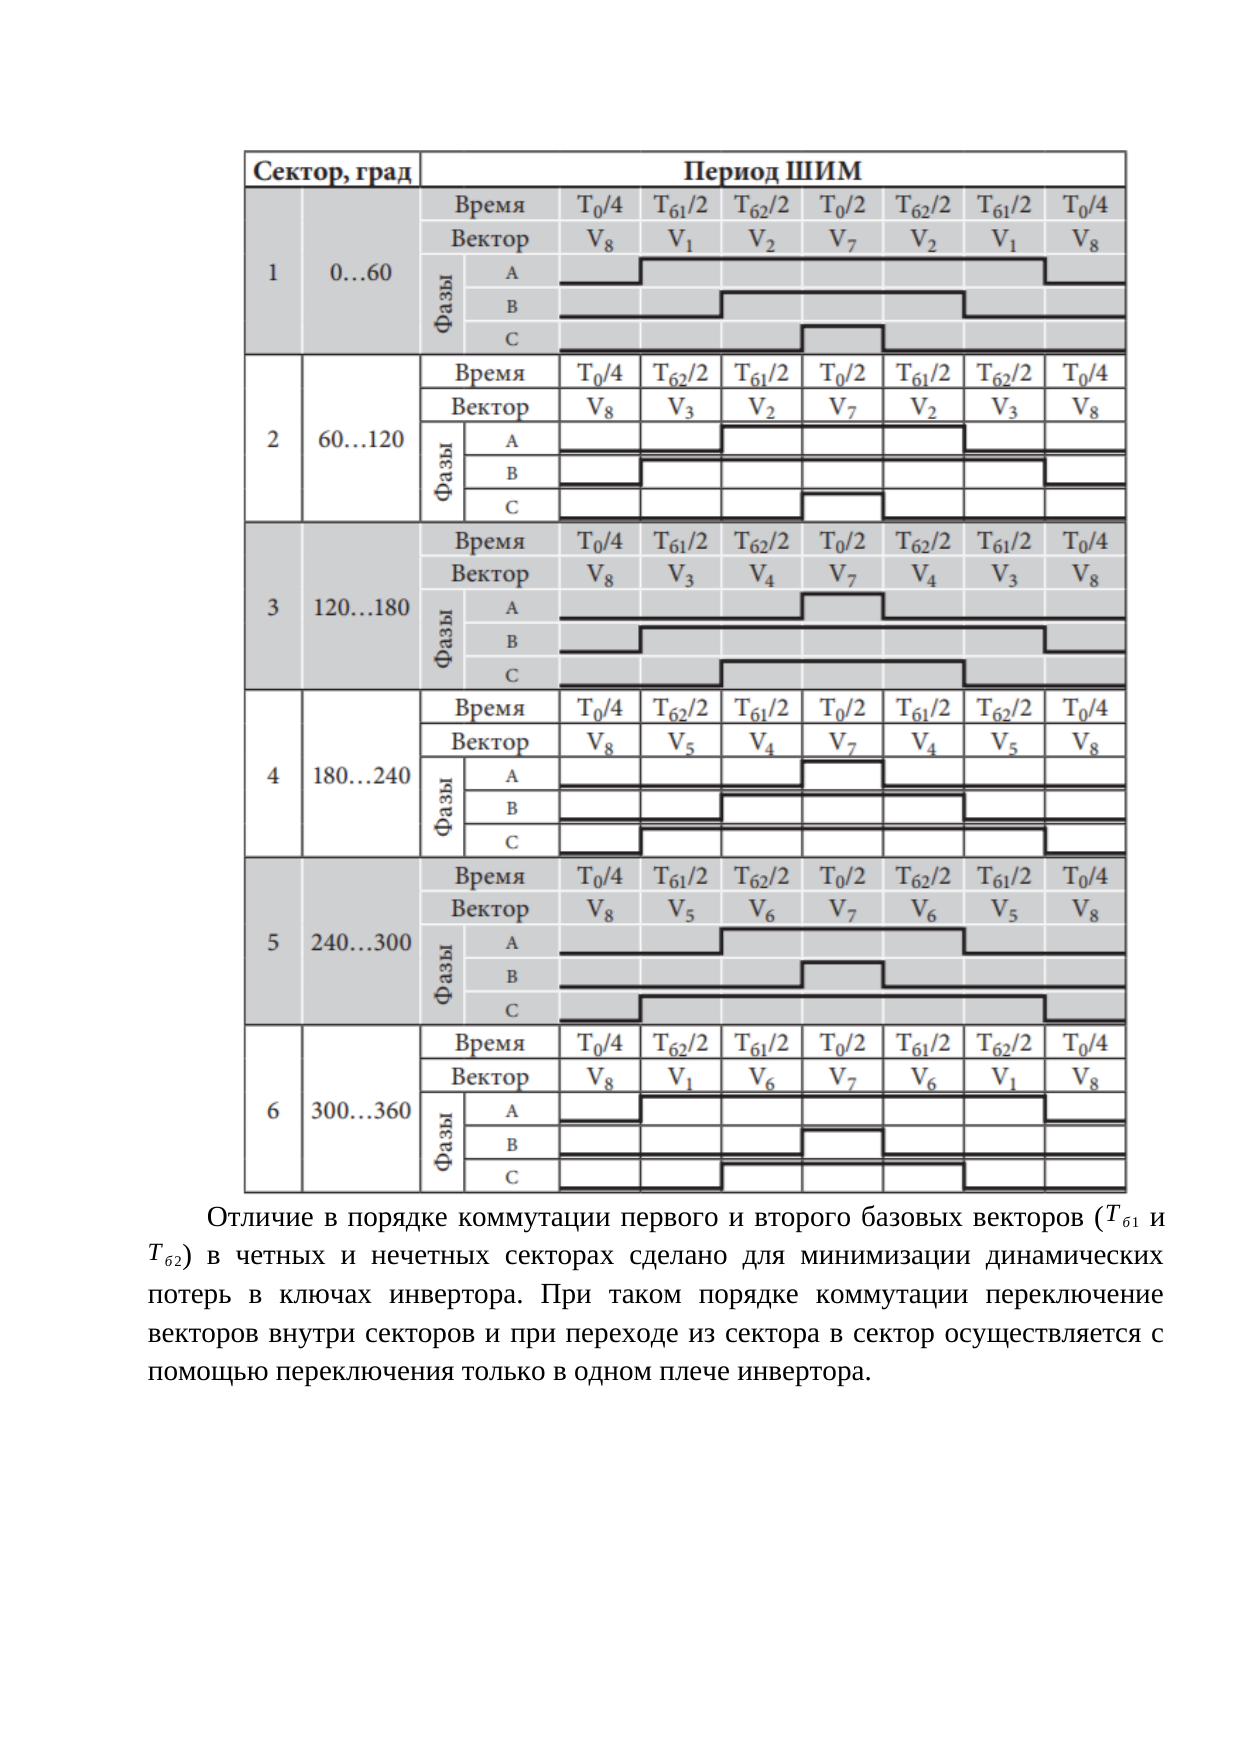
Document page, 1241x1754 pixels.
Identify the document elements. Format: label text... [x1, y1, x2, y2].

text Отличие в порядке коммутации первого и второго базовых векторов ( и ) в четных и нечетных секторах сделано для минимизации динамических потерь в ключах инвертора. При таком порядке коммутации переключение векторов внутри секторов и при переходе из сектора в сектор осуществляется с помощью переключения только в одном плече инвертора. [148, 1199, 1165, 1387]
picture [243, 150, 1129, 1195]
